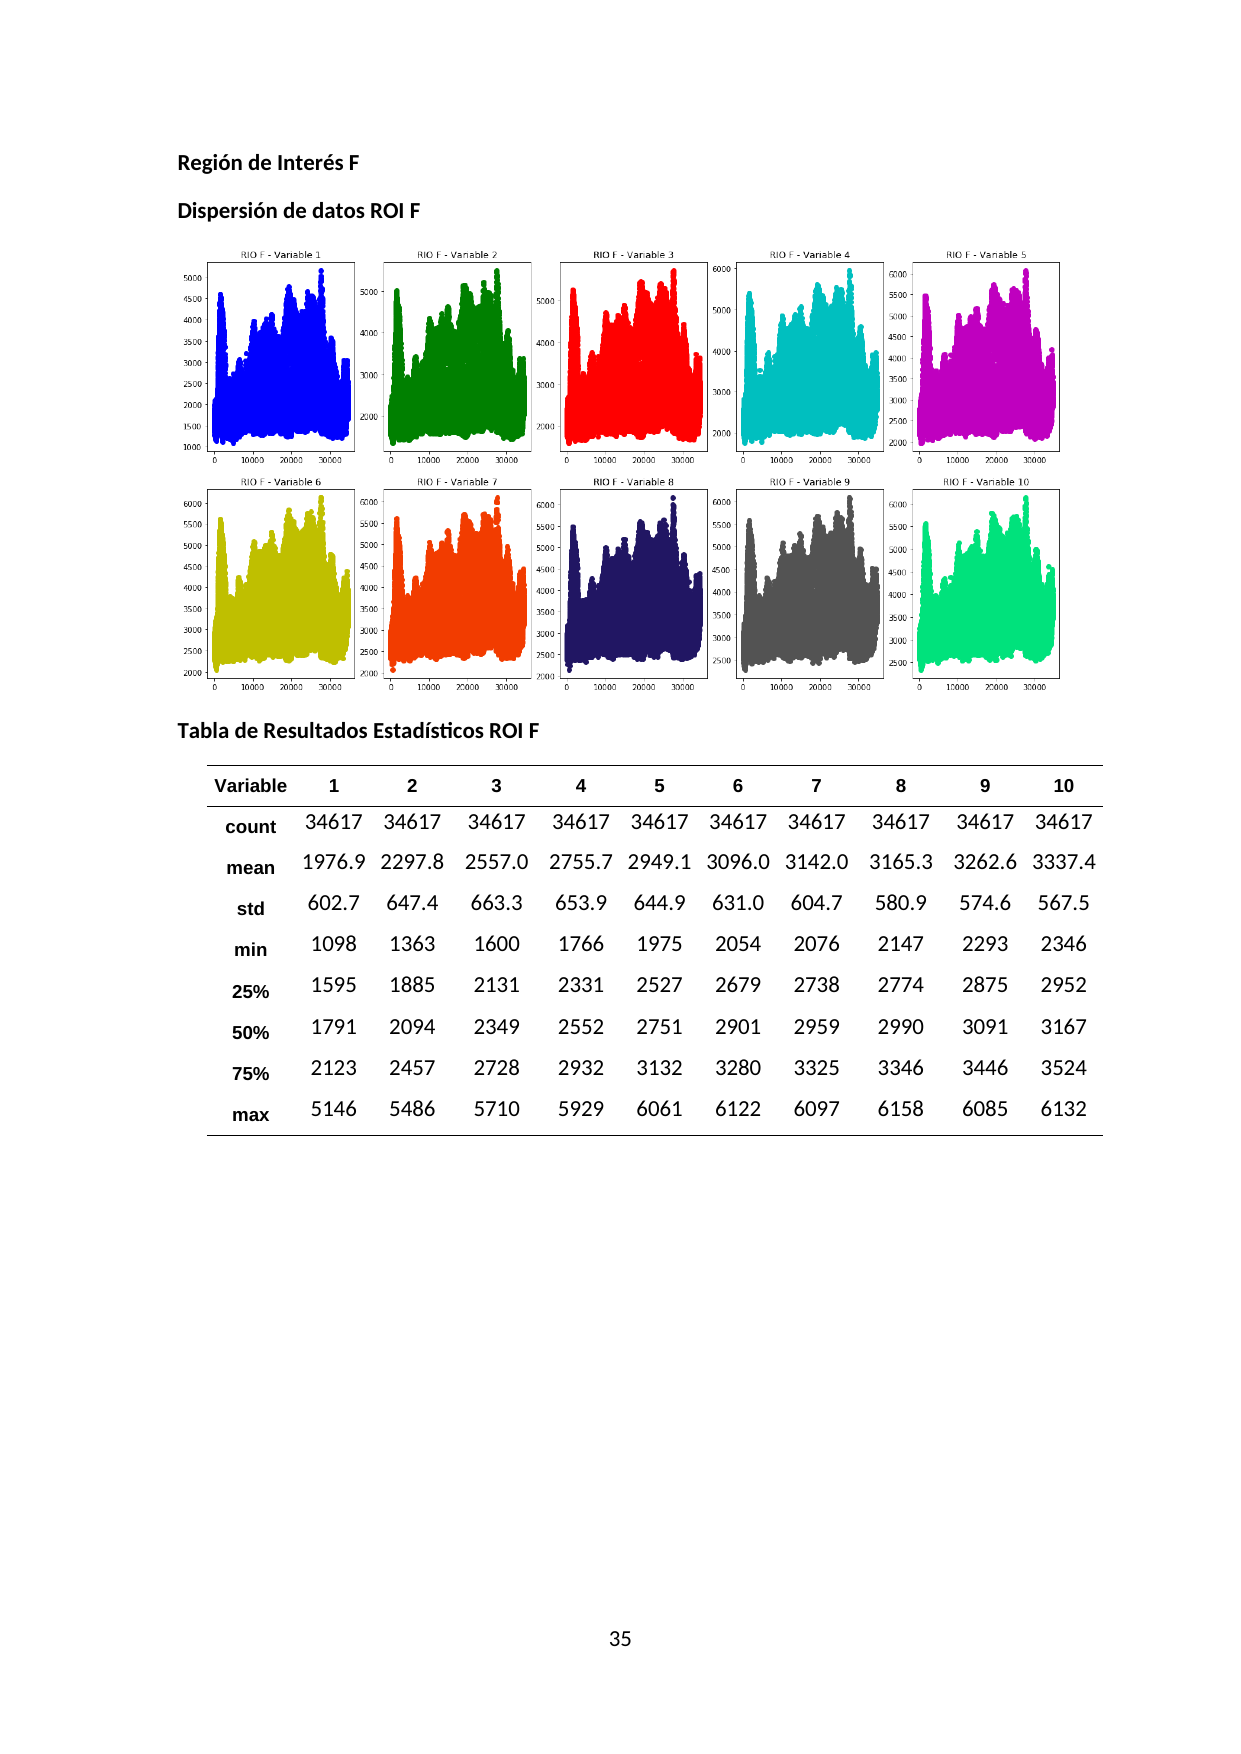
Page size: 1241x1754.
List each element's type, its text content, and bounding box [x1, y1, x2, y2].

table_cell 574.6 [946, 888, 1024, 929]
table_cell 653.9 [542, 888, 620, 929]
table_header 1 [294, 766, 373, 806]
table_cell 2901 [699, 1012, 777, 1053]
table_header 6 [699, 766, 777, 806]
table_header 2 [373, 766, 451, 806]
table_cell 1976.9 [294, 847, 373, 888]
table_cell 6061 [620, 1094, 699, 1135]
table_cell 2123 [294, 1053, 373, 1094]
table_cell 1098 [294, 930, 373, 971]
text Tabla de Resultados Estadísticos ROI F [177, 716, 1063, 744]
table_cell 567.5 [1024, 888, 1103, 929]
table_cell 6122 [699, 1094, 777, 1135]
table_cell 2527 [620, 971, 699, 1012]
table_cell 5929 [542, 1094, 620, 1135]
table_cell 1363 [373, 930, 451, 971]
table_cell 663.3 [451, 888, 542, 929]
table_cell 25% [207, 971, 294, 1012]
table_cell 1975 [620, 930, 699, 971]
table_cell 34617 [777, 807, 856, 847]
table_header 10 [1024, 766, 1103, 806]
text Dispersión de datos ROI F [177, 196, 1063, 224]
table_cell 2952 [1024, 971, 1103, 1012]
table_cell 1766 [542, 930, 620, 971]
table_cell 3325 [777, 1053, 856, 1094]
table_cell 6097 [777, 1094, 856, 1135]
table_cell 2751 [620, 1012, 699, 1053]
table_cell 3346 [856, 1053, 946, 1094]
table_cell 3262.6 [946, 847, 1024, 888]
table_cell 2293 [946, 930, 1024, 971]
table_header 9 [946, 766, 1024, 806]
table_cell 2990 [856, 1012, 946, 1053]
table_cell 34617 [373, 807, 451, 847]
table_cell 2054 [699, 930, 777, 971]
table_cell 1600 [451, 930, 542, 971]
table_cell 2297.8 [373, 847, 451, 888]
table_cell 2774 [856, 971, 946, 1012]
text Región de Interés F [177, 148, 1063, 176]
table_cell 3165.3 [856, 847, 946, 888]
table_cell 75% [207, 1053, 294, 1094]
table_cell 2949.1 [620, 847, 699, 888]
table_cell 2932 [542, 1053, 620, 1094]
table_cell 5710 [451, 1094, 542, 1135]
table_cell 2094 [373, 1012, 451, 1053]
table_cell 2738 [777, 971, 856, 1012]
table_cell 580.9 [856, 888, 946, 929]
table_cell 34617 [620, 807, 699, 847]
table_cell 2349 [451, 1012, 542, 1053]
table_cell 3524 [1024, 1053, 1103, 1094]
table_cell 2755.7 [542, 847, 620, 888]
table_cell 34617 [699, 807, 777, 847]
table_cell 6085 [946, 1094, 1024, 1135]
table_cell 631.0 [699, 888, 777, 929]
table_cell 3142.0 [777, 847, 856, 888]
table_cell 34617 [542, 807, 620, 847]
table_cell 1791 [294, 1012, 373, 1053]
table_cell 1595 [294, 971, 373, 1012]
table_cell mean [207, 847, 294, 888]
table_cell 6132 [1024, 1094, 1103, 1135]
table_cell 34617 [856, 807, 946, 847]
table_cell 602.7 [294, 888, 373, 929]
table_cell 3337.4 [1024, 847, 1103, 888]
table_cell 3132 [620, 1053, 699, 1094]
table_cell 34617 [1024, 807, 1103, 847]
table_cell 2875 [946, 971, 1024, 1012]
table_cell 2552 [542, 1012, 620, 1053]
table_cell max [207, 1094, 294, 1135]
table_cell std [207, 888, 294, 929]
table_cell 3091 [946, 1012, 1024, 1053]
table_header 4 [542, 766, 620, 806]
table_cell 34617 [294, 807, 373, 847]
table_header 8 [856, 766, 946, 806]
table_cell 3446 [946, 1053, 1024, 1094]
table_cell 50% [207, 1012, 294, 1053]
table_cell 6158 [856, 1094, 946, 1135]
table_cell 604.7 [777, 888, 856, 929]
table_cell 34617 [451, 807, 542, 847]
table_cell 2131 [451, 971, 542, 1012]
table_cell 2728 [451, 1053, 542, 1094]
table_header Variable [207, 766, 294, 806]
table_cell 2147 [856, 930, 946, 971]
table_cell 2557.0 [451, 847, 542, 888]
table_cell 644.9 [620, 888, 699, 929]
table_cell 2346 [1024, 930, 1103, 971]
table_cell 2331 [542, 971, 620, 1012]
table_cell 5146 [294, 1094, 373, 1135]
table_cell 5486 [373, 1094, 451, 1135]
table_header 3 [451, 766, 542, 806]
table_cell 34617 [946, 807, 1024, 847]
table_cell min [207, 930, 294, 971]
table_cell 3167 [1024, 1012, 1103, 1053]
table_header 7 [777, 766, 856, 806]
table_cell 2959 [777, 1012, 856, 1053]
table_cell 2076 [777, 930, 856, 971]
table_cell 2457 [373, 1053, 451, 1094]
picture [177, 245, 1064, 696]
table_cell 647.4 [373, 888, 451, 929]
table_cell count [207, 807, 294, 847]
table_cell 3280 [699, 1053, 777, 1094]
table_cell 1885 [373, 971, 451, 1012]
table_header 5 [620, 766, 699, 806]
table_cell 2679 [699, 971, 777, 1012]
table_cell 3096.0 [699, 847, 777, 888]
